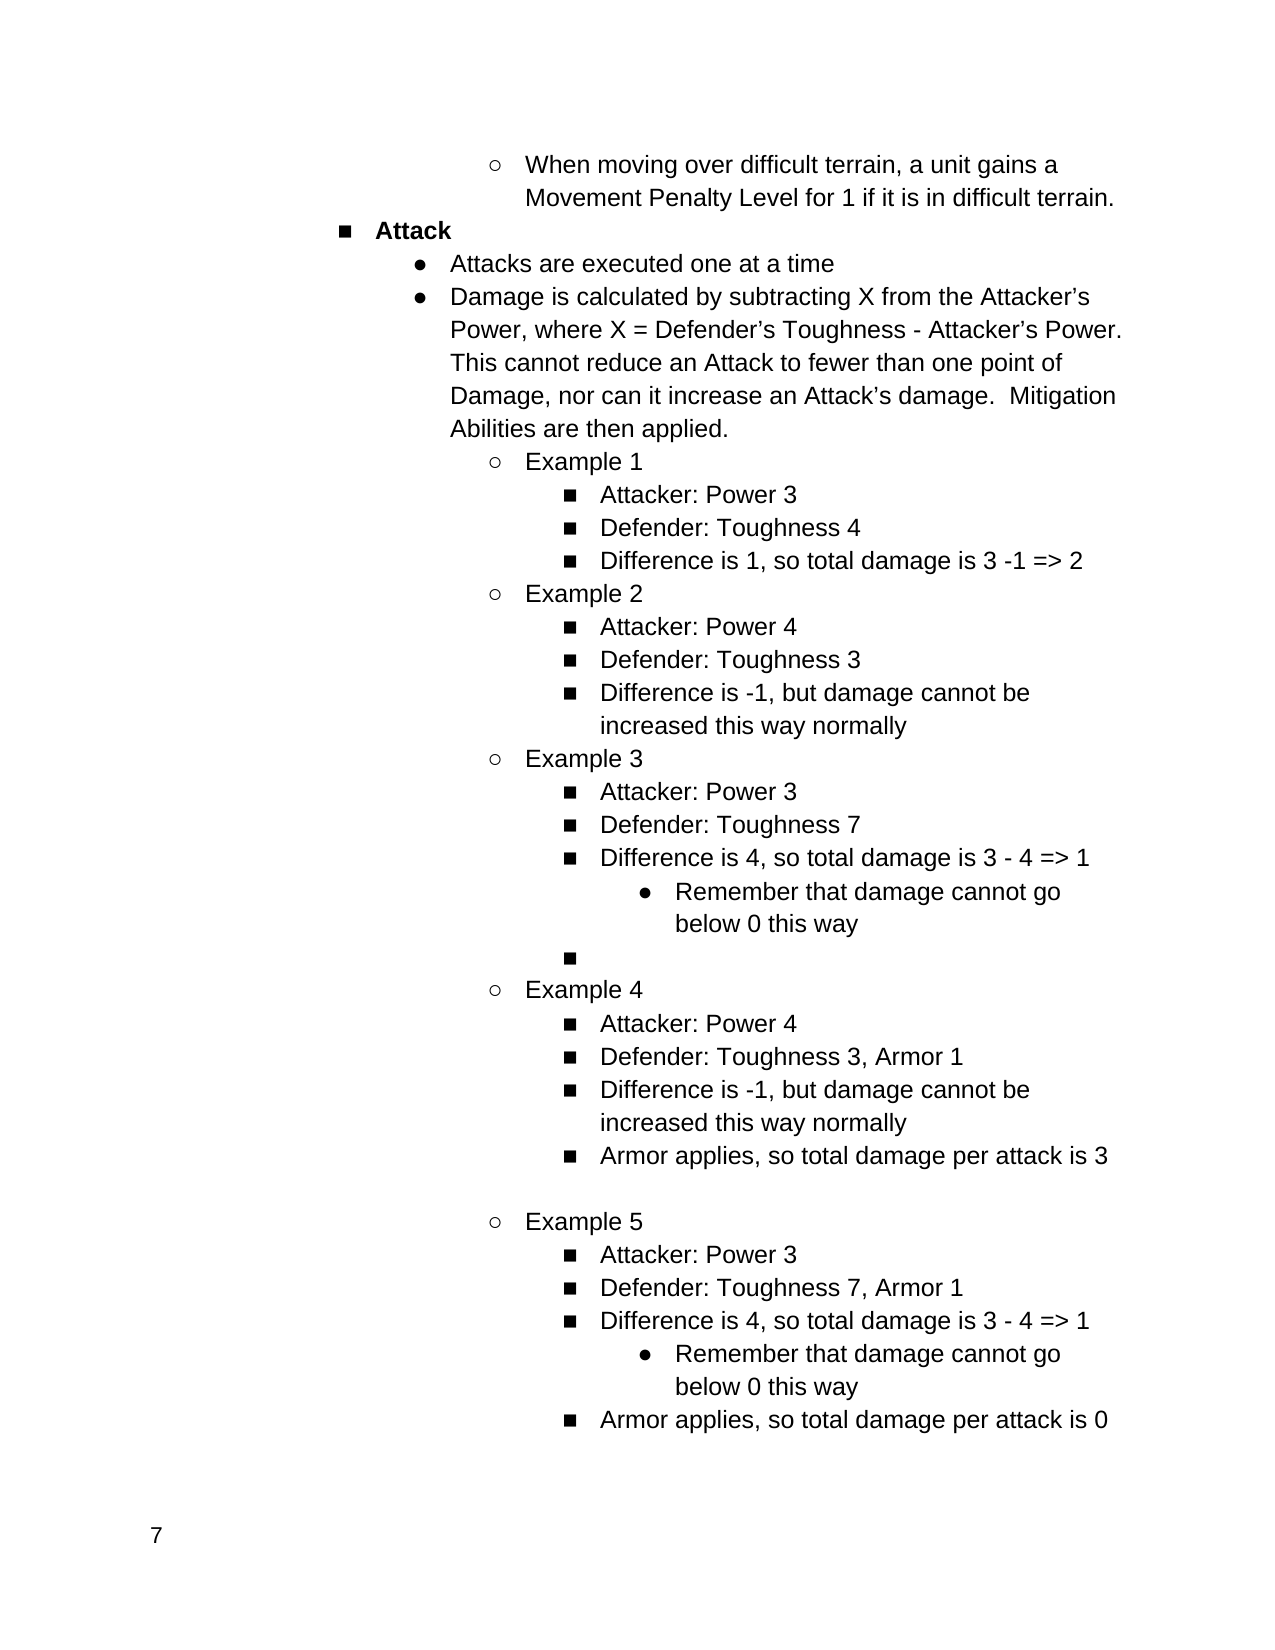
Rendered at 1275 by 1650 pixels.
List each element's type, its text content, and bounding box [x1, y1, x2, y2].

list Attacker: Power 3 [562, 777, 1125, 806]
list Damage is calculated by subtracting X from the Attacker’s Power, where X = Defender’s Toughness - Attacker’s Power. This cannot reduce an Attack to fewer than one point of Damage, nor can it increase an Attack’s damage. Mitigation Abilities are then applied. [412, 282, 1125, 443]
list Example 3 [487, 744, 1125, 773]
list Defender: Toughness 3 [562, 645, 1125, 674]
list Example 5 [487, 1207, 1125, 1235]
list Example 2 [487, 579, 1125, 608]
list Difference is -1, but damage cannot be increased this way normally [562, 1074, 1125, 1136]
list Difference is 4, so total damage is 3 - 4 => 1 [562, 1306, 1125, 1334]
list Remember that damage cannot go below 0 this way [637, 1339, 1125, 1401]
list Remember that damage cannot go below 0 this way [637, 876, 1125, 938]
list Difference is -1, but damage cannot be increased this way normally [562, 678, 1125, 740]
list Example 1 [487, 447, 1125, 476]
list Armor applies, so total damage per attack is 3 [562, 1141, 1125, 1169]
list Attacker: Power 3 [562, 1240, 1125, 1268]
list Difference is 1, so total damage is 3 -1 => 2 [562, 546, 1125, 575]
list Attack [337, 216, 1125, 245]
list Example 4 [487, 976, 1125, 1004]
list Defender: Toughness 7 [562, 810, 1125, 839]
list Attacks are executed one at a time [412, 249, 1125, 278]
list When moving over difficult terrain, a unit gains a Movement Penalty Level for 1 if it is in difficult terrain. [487, 150, 1125, 212]
list Attacker: Power 4 [562, 1008, 1125, 1037]
list Defender: Toughness 7, Armor 1 [562, 1273, 1125, 1301]
list Attacker: Power 3 [562, 480, 1125, 509]
list Attacker: Power 4 [562, 612, 1125, 641]
list Difference is 4, so total damage is 3 - 4 => 1 [562, 843, 1125, 872]
list Defender: Toughness 3, Armor 1 [562, 1042, 1125, 1070]
list Defender: Toughness 4 [562, 513, 1125, 542]
list Armor applies, so total damage per attack is 0 [562, 1405, 1125, 1433]
